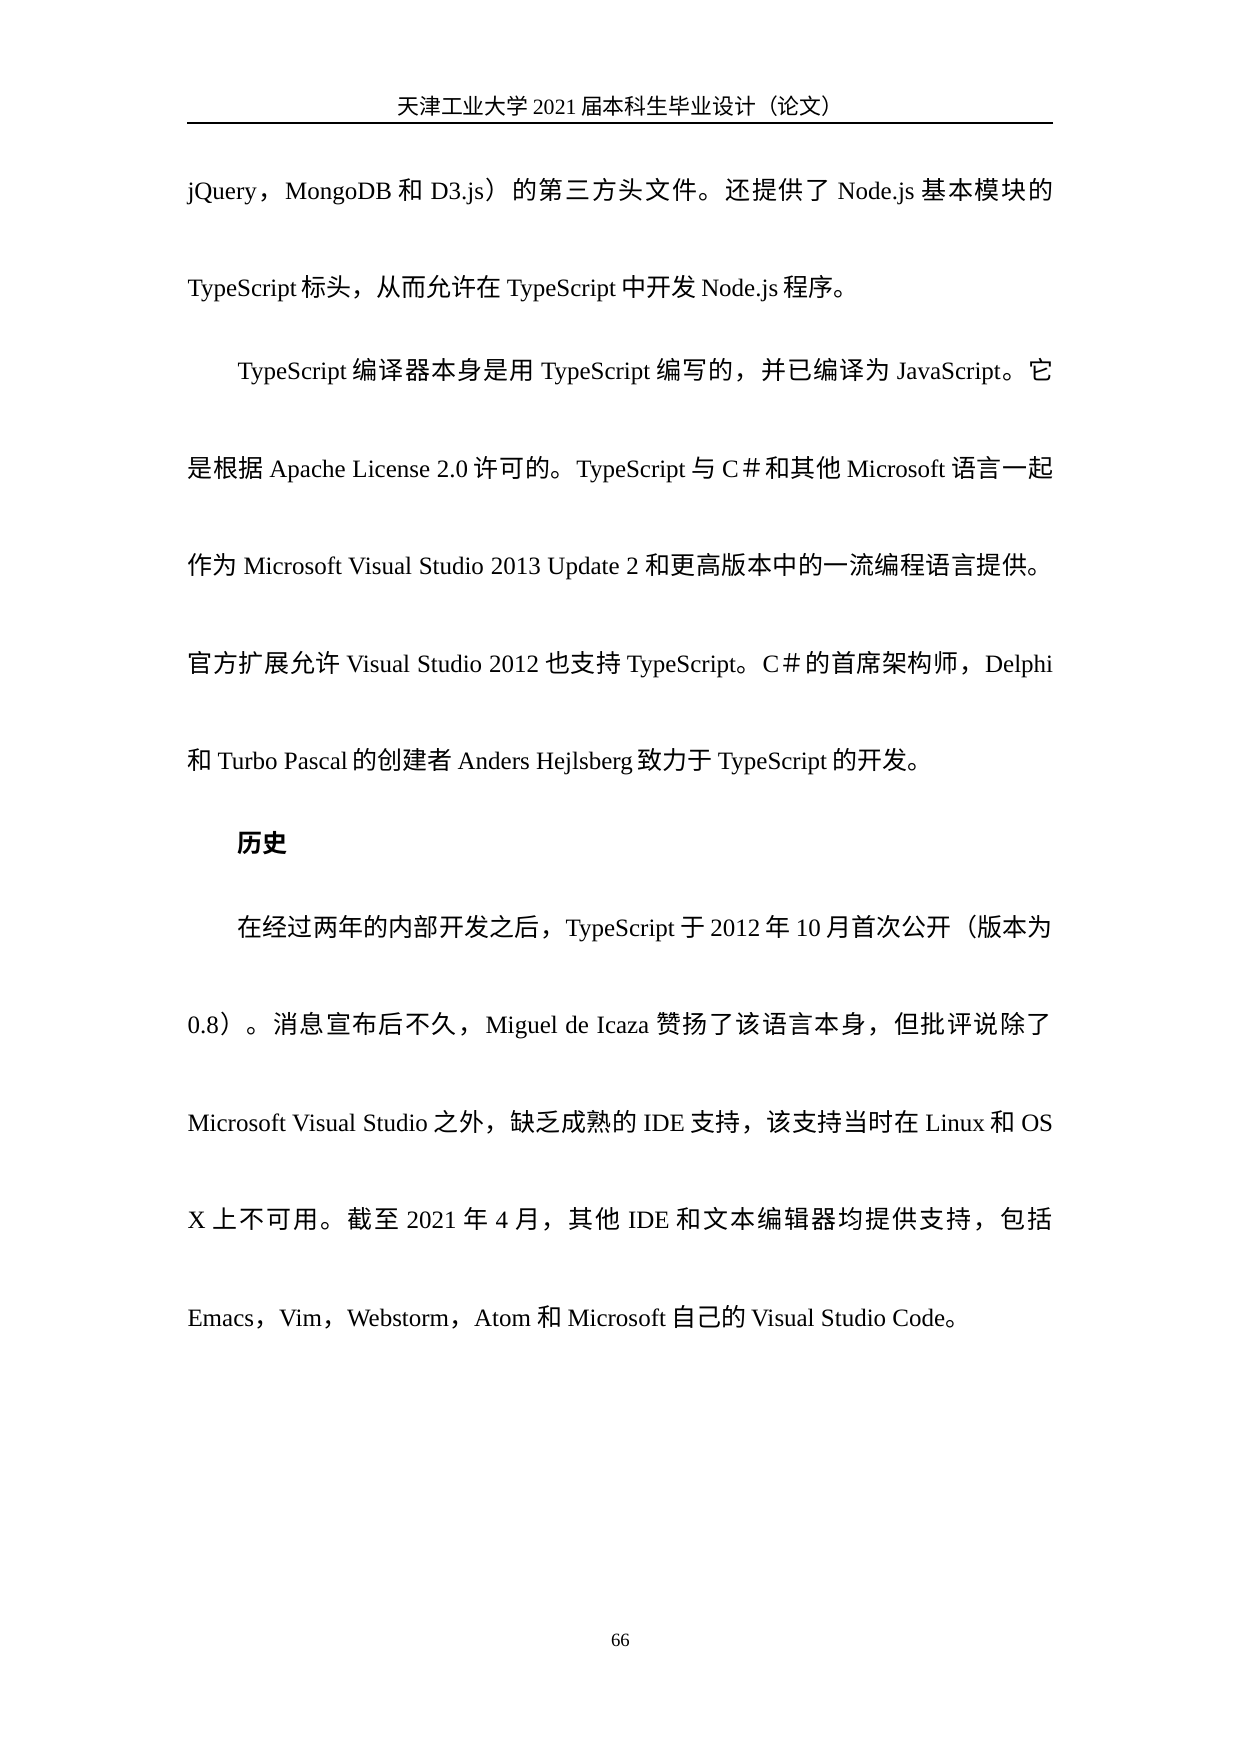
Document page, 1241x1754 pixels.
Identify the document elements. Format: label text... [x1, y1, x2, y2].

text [187, 156, 1053, 318]
text TypeScript编译器本身是用TypeScript编写的，并已编译为JavaScript。它是根据Apache License 2.0许可的。TypeScript与C＃和其他Microsoft语言一起作为Microsoft Visual Studio 2013 Update 2和更高版本中的一流编程语言提供。官方扩展允许Visual Studio 2012也支持TypeScript。C＃的首席架构师，Delphi和Turbo Pascal的创建者Anders Hejlsberg致力于TypeScript的开发。 [187, 336, 1053, 791]
text 历史 [187, 809, 1053, 874]
text 在经过两年的内部开发之后，TypeScript于2012年10月首次公开（版本为0.8）。消息宣布后不久，Miguel de Icaza赞扬了该语言本身，但批评说除了Microsoft Visual Studio之外，缺乏成熟的IDE支持，该支持当时在Linux和OS X上不可用。截至2021年4月，其他IDE和文本编辑器均提供支持，包括Emacs，Vim，Webstorm，Atom 和Microsoft自己的Visual Studio Code。 [187, 893, 1053, 1348]
